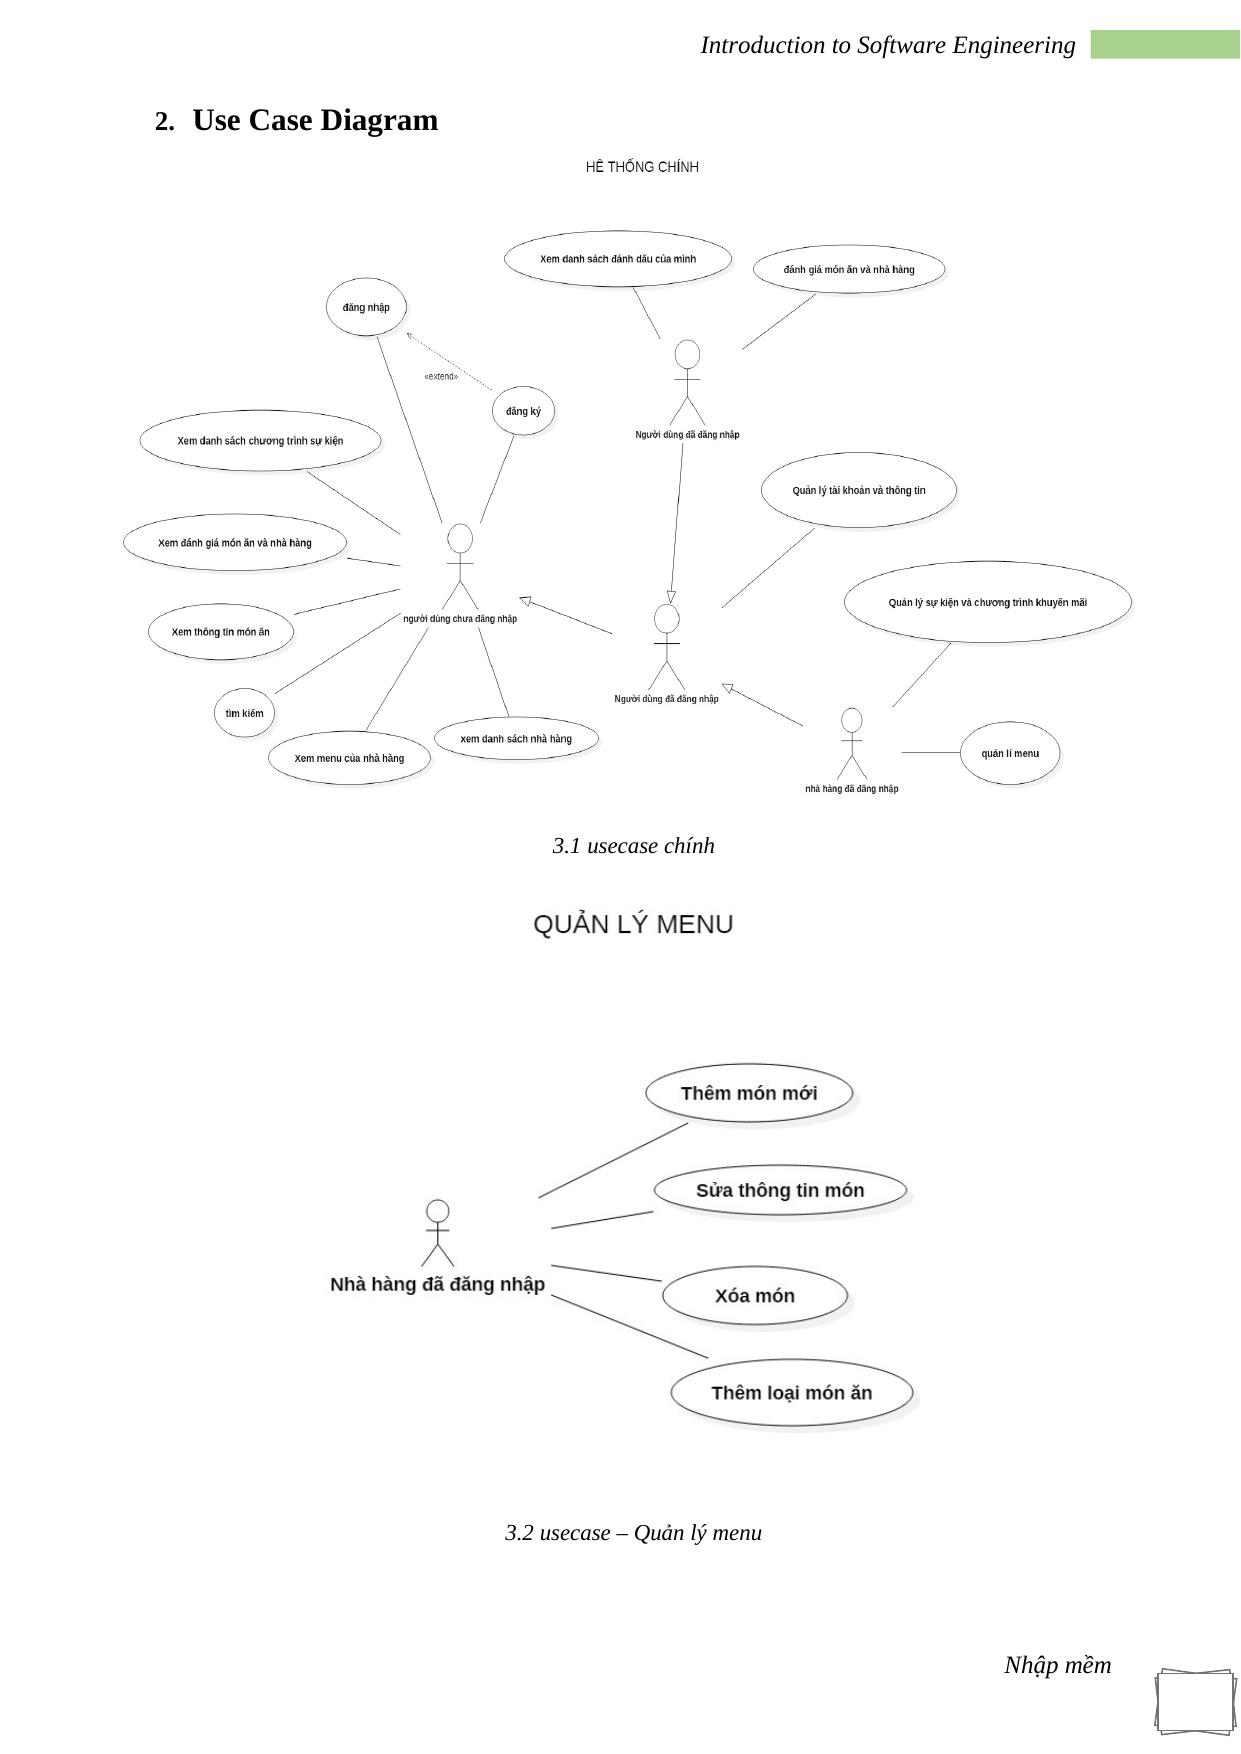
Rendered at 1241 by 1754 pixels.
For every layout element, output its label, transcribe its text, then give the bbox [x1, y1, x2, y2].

list Use Case Diagram [154, 101, 1152, 137]
text 3.2 usecase – Quản lý menu [118, 1519, 1152, 1545]
text 3.1 usecase chính [118, 832, 1152, 859]
picture [315, 893, 955, 1468]
picture [118, 149, 1152, 820]
